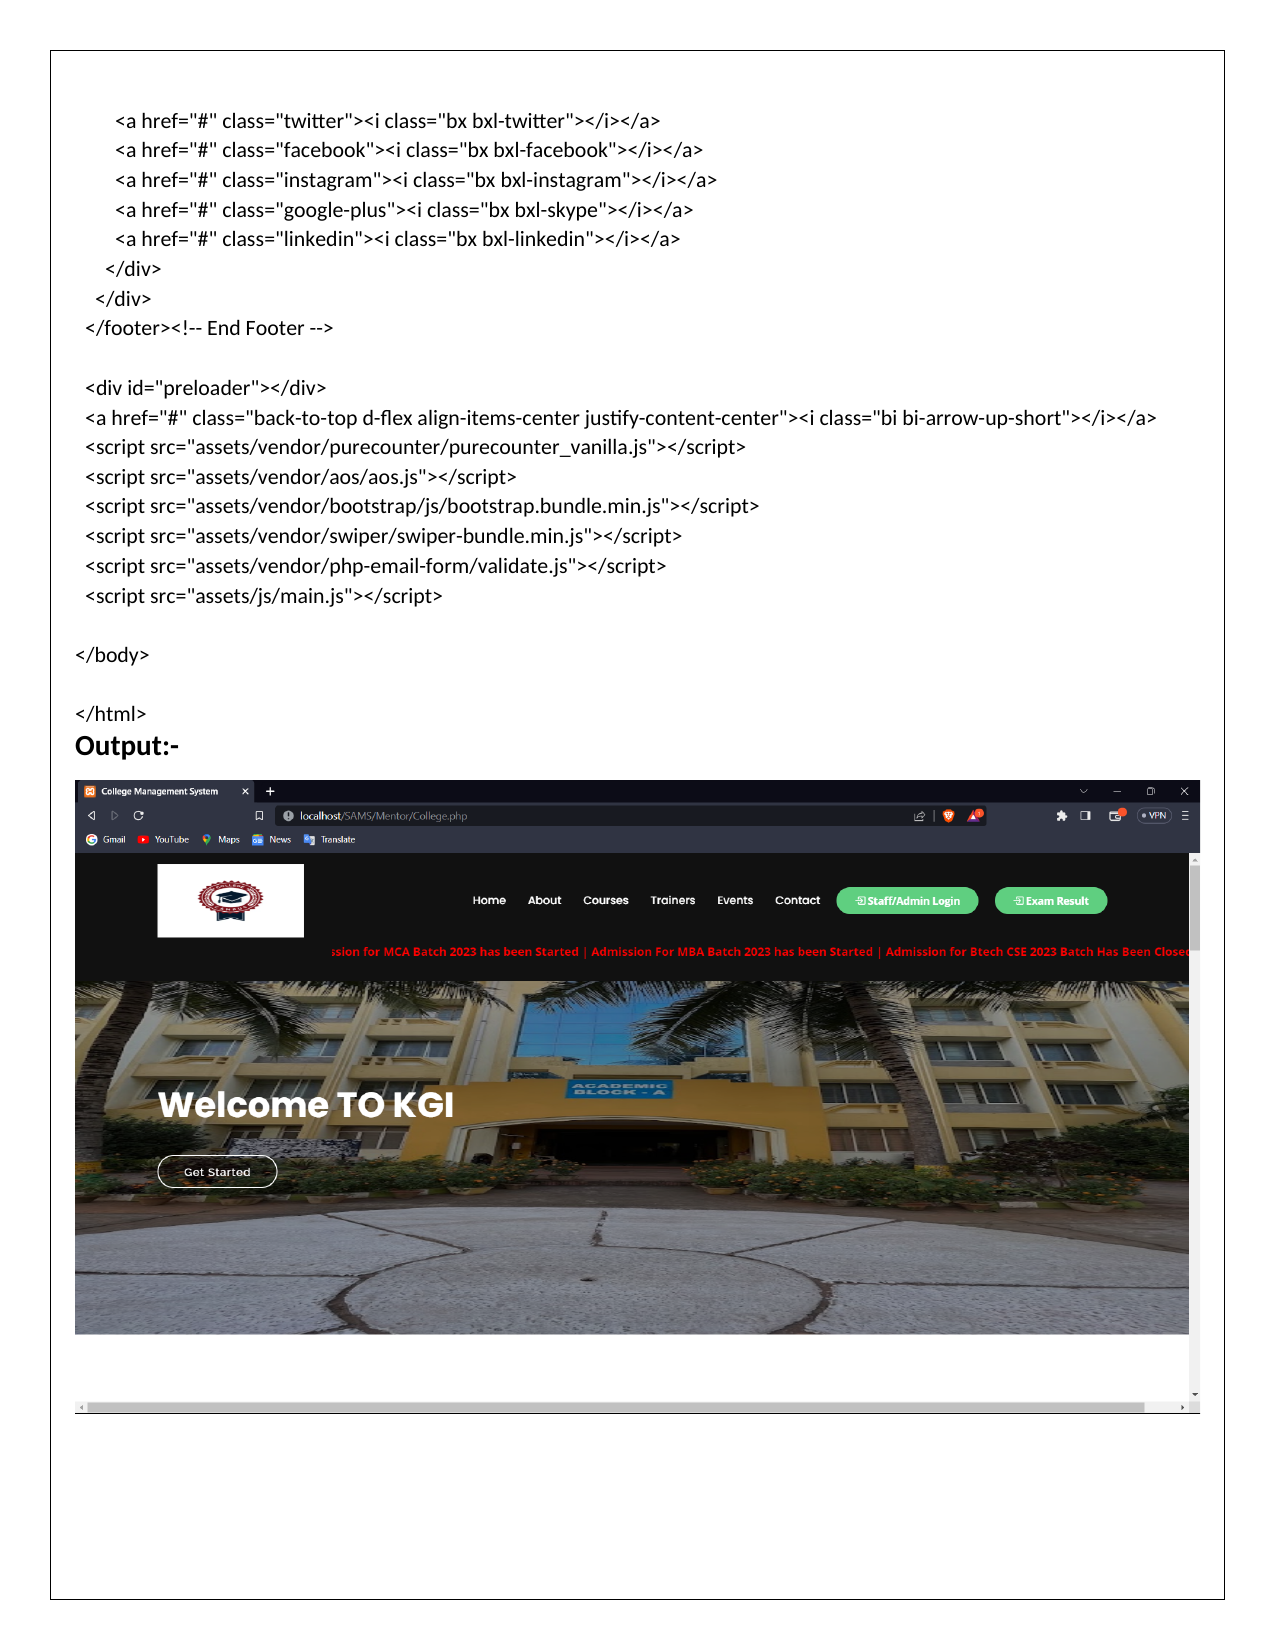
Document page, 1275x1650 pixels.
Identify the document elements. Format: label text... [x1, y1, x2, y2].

picture [75, 780, 1200, 1414]
text <a href="#" class="facebook"><i class="bx bxl-facebook"></i></a> [75, 133, 1200, 163]
text <a href="#" class="linkedin"><i class="bx bxl-linkedin"></i></a> [75, 222, 1200, 252]
text </html> [75, 697, 1200, 727]
text Output:- [75, 727, 1200, 763]
text </div> [75, 282, 1200, 312]
text <script src="assets/vendor/php-email-form/validate.js"></script> [75, 549, 1200, 579]
text <script src="assets/vendor/aos/aos.js"></script> [75, 460, 1200, 490]
text <a href="#" class="google-plus"><i class="bx bxl-skype"></i></a> [75, 193, 1200, 222]
text </div> [75, 252, 1200, 282]
text <a href="#" class="twitter"><i class="bx bxl-twitter"></i></a> [75, 104, 1200, 133]
text </body> [75, 638, 1200, 668]
text <script src="assets/js/main.js"></script> [75, 579, 1200, 608]
text <a href="#" class="back-to-top d-flex align-items-center justify-content-center"><i class="bi bi-arrow-up-short"></i></a> [75, 401, 1200, 430]
text </footer><!-- End Footer --> [75, 312, 1200, 341]
text <script src="assets/vendor/purecounter/purecounter_vanilla.js"></script> [75, 430, 1200, 460]
text <div id="preloader"></div> [75, 371, 1200, 401]
text <a href="#" class="instagram"><i class="bx bxl-instagram"></i></a> [75, 163, 1200, 193]
text <script src="assets/vendor/bootstrap/js/bootstrap.bundle.min.js"></script> [75, 490, 1200, 519]
text <script src="assets/vendor/swiper/swiper-bundle.min.js"></script> [75, 519, 1200, 549]
